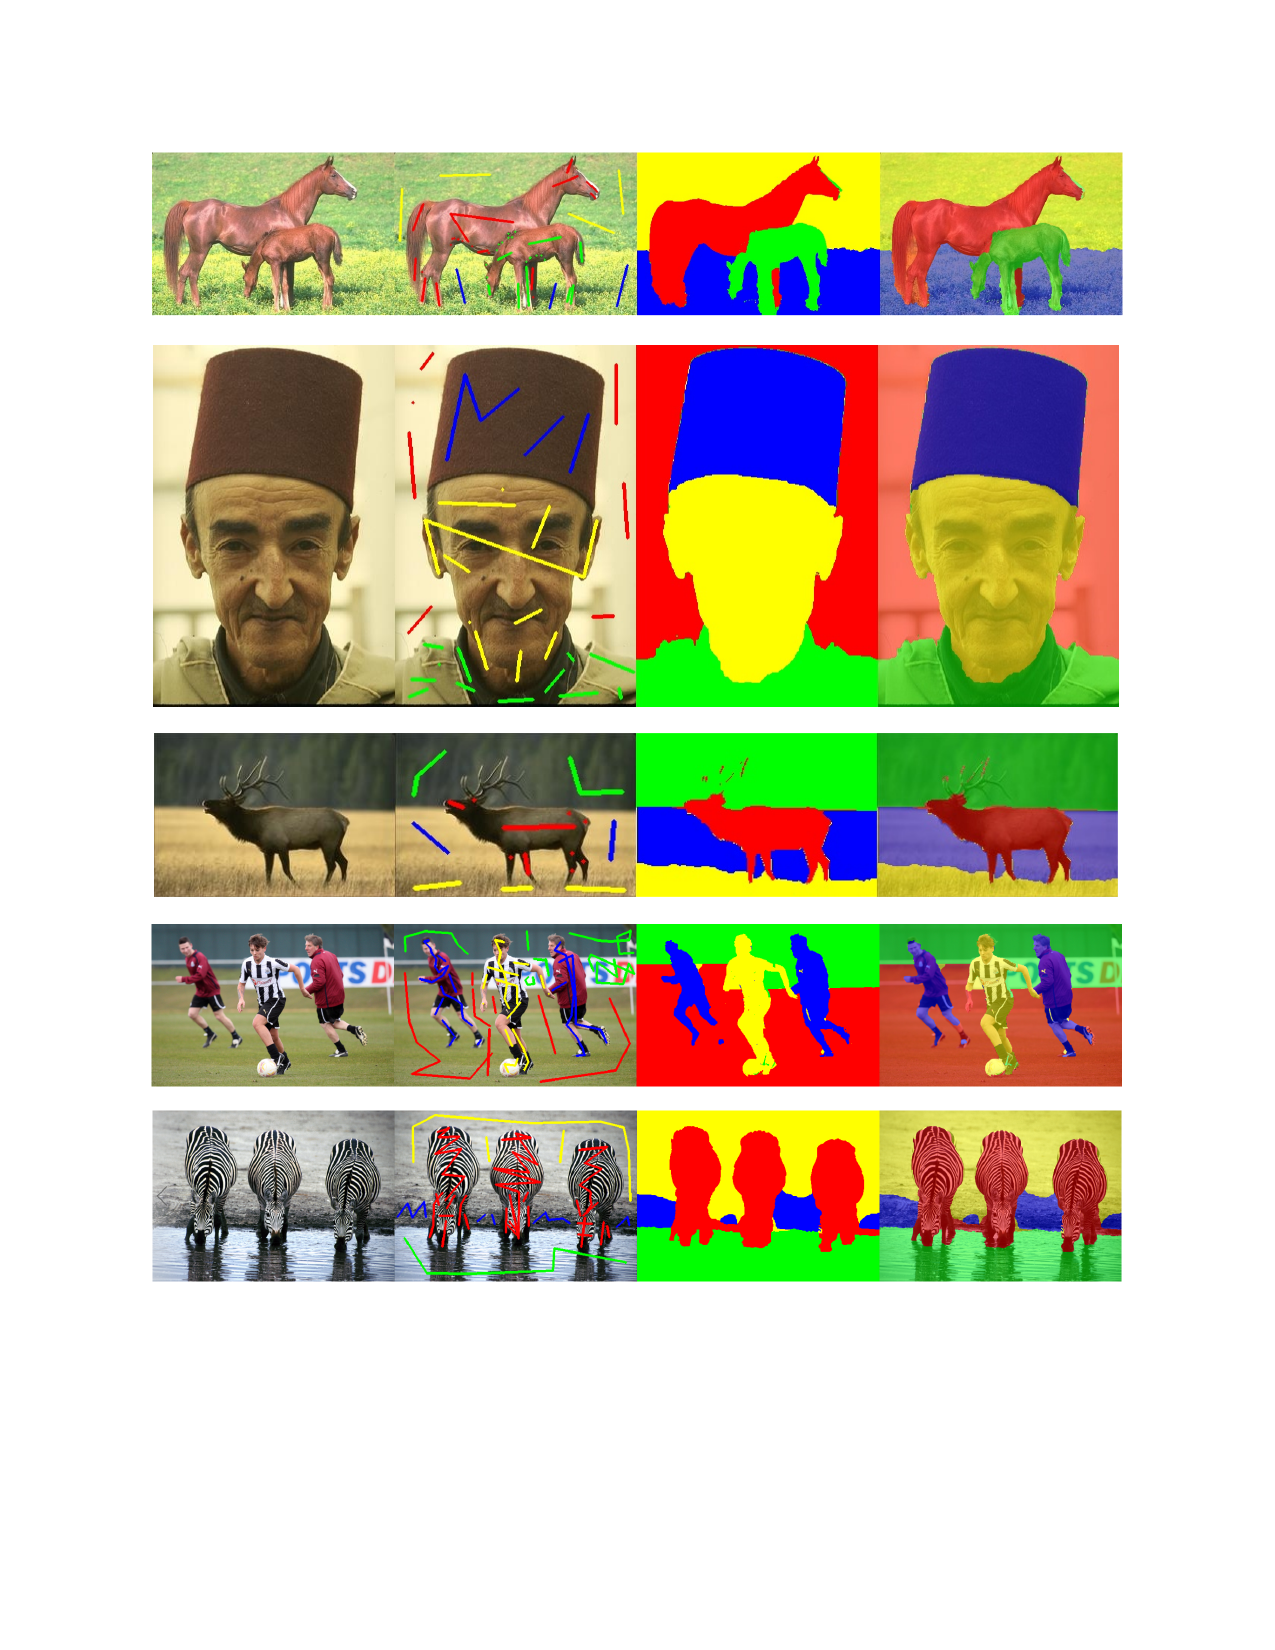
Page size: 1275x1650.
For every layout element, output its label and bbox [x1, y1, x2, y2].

picture [150, 1108, 1125, 1284]
picture [150, 150, 1125, 318]
picture [150, 921, 1125, 1090]
picture [150, 728, 1125, 903]
picture [150, 336, 1125, 710]
